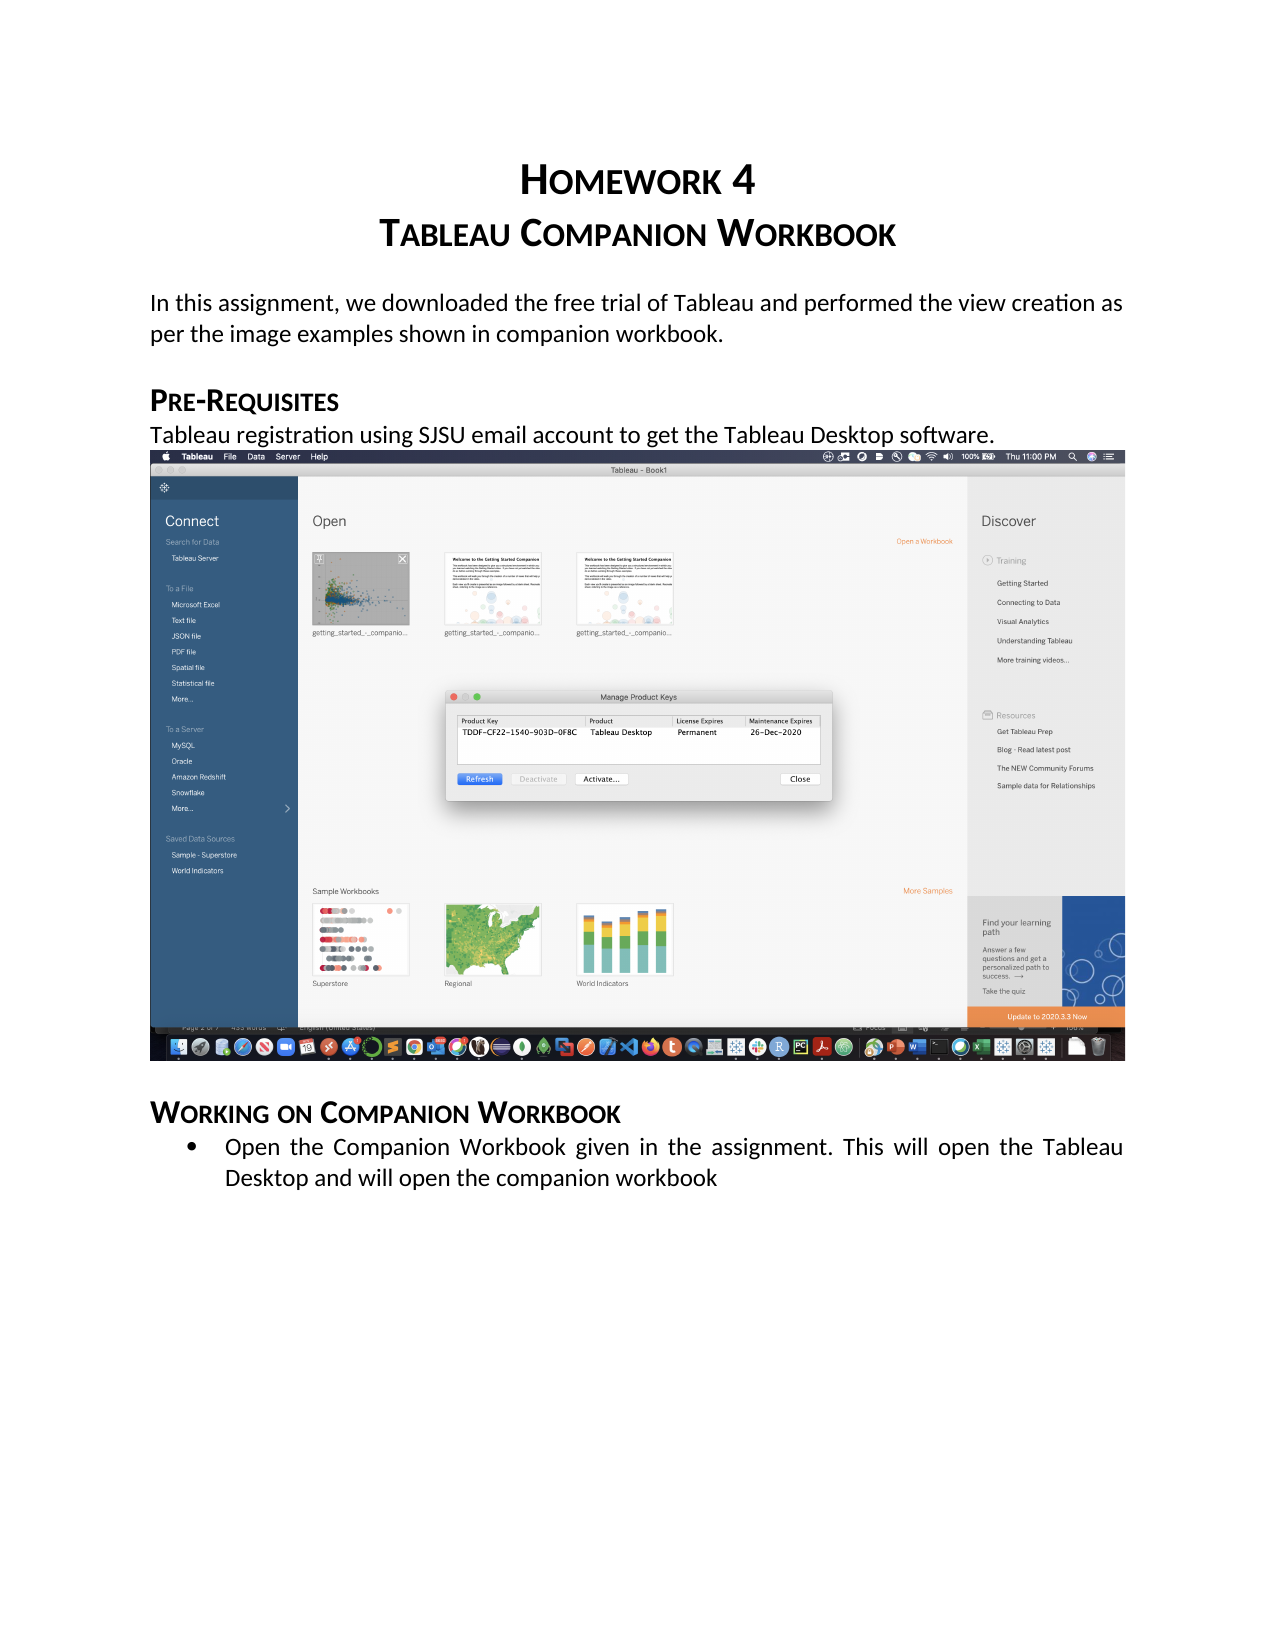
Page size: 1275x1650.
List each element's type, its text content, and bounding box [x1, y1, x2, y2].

text Working on Companion Workbook [150, 1091, 1125, 1131]
picture [150, 450, 1125, 1061]
text Tableau Companion Workbook [150, 206, 1125, 257]
text Tableau registration using SJSU email account to get the Tableau Desktop software. [150, 419, 1125, 450]
text In this assignment, we downloaded the free trial of Tableau and performed the view creation as per the image examples shown in companion workbook. [150, 287, 1125, 348]
text Pre-Requisites [150, 379, 1125, 419]
list Open the Companion Workbook given in the assignment. This will open the Tableau Desktop and will open the companion workbook [187, 1131, 1125, 1192]
text Homework 4 [150, 150, 1125, 206]
